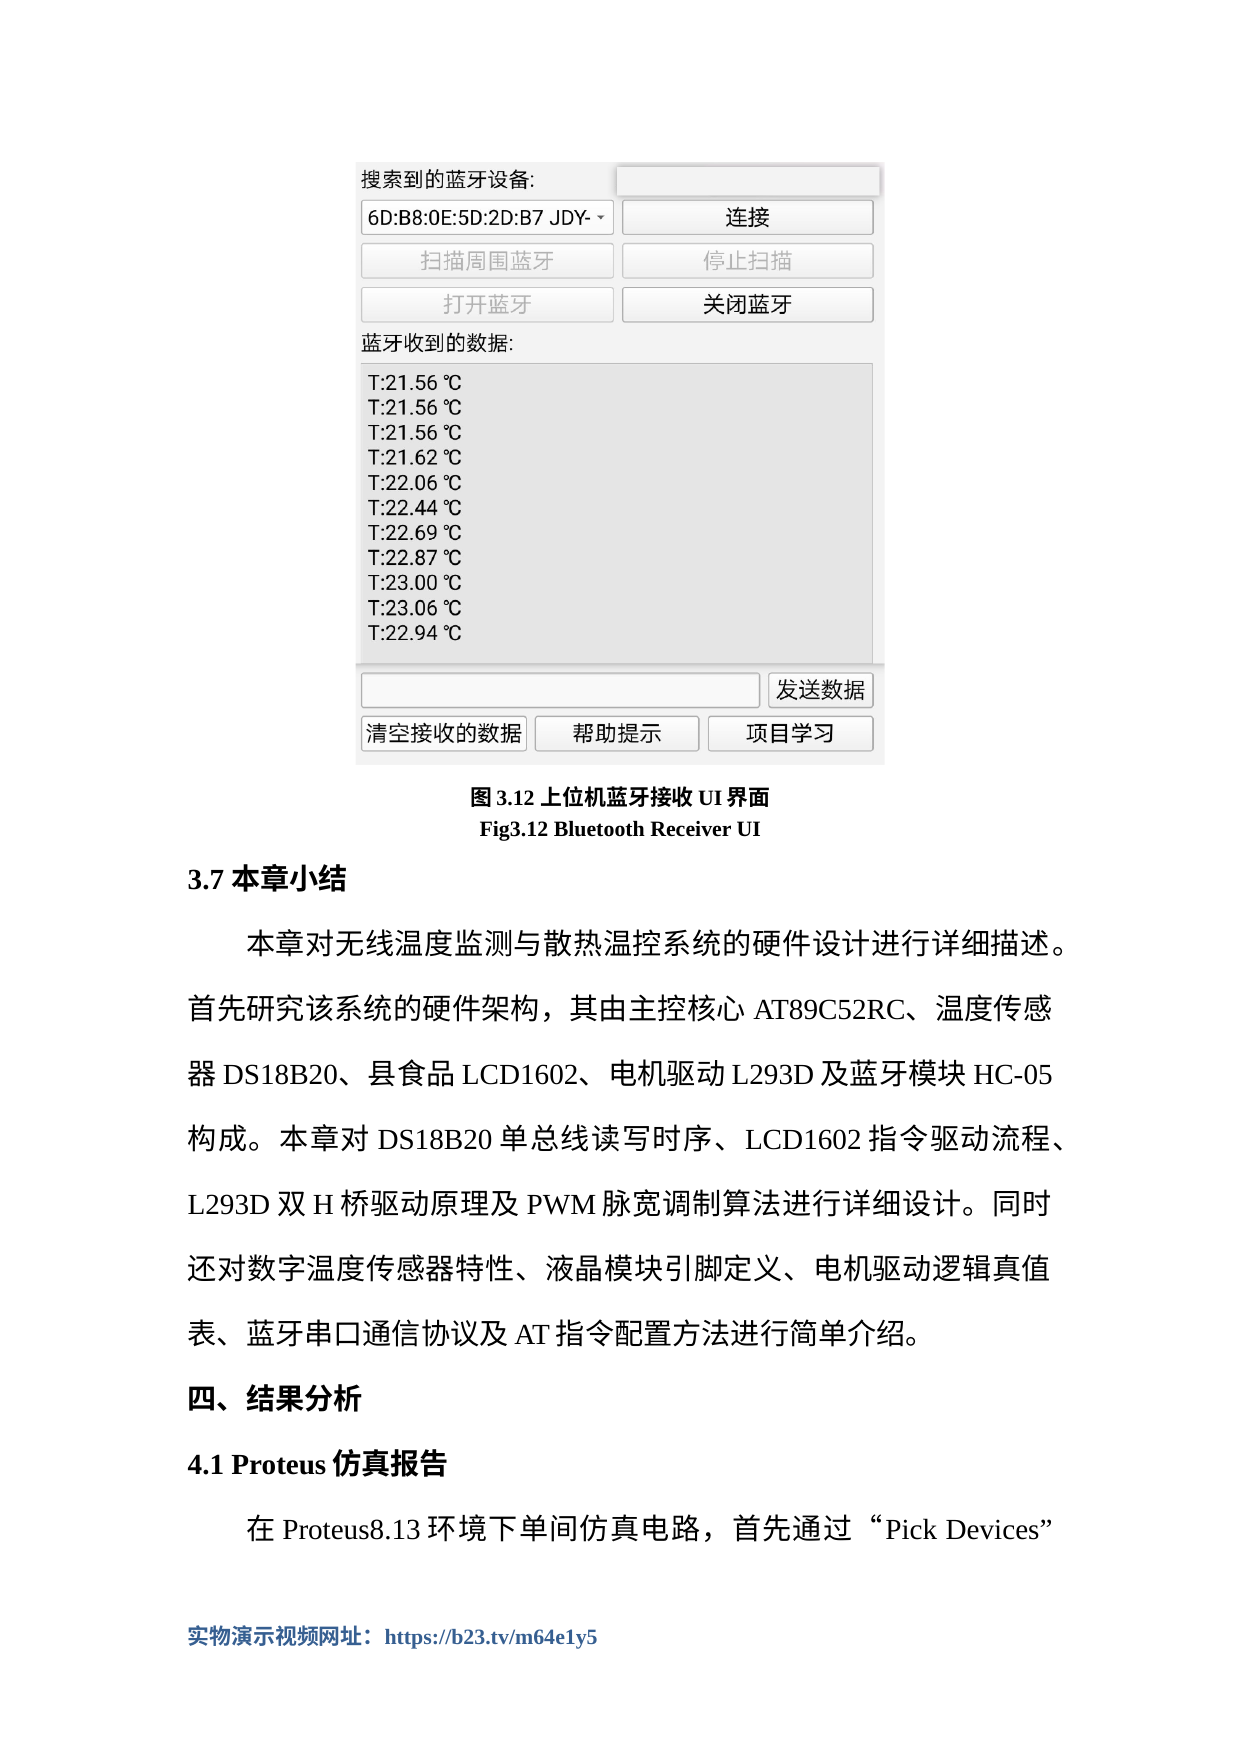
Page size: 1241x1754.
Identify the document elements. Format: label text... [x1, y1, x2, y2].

text 3.7 本章小结 [187, 844, 1053, 909]
text 图3.12 上位机蓝牙接收UI界面 [187, 779, 1053, 812]
text 4.1 Proteus仿真报告 [187, 1429, 1053, 1494]
text 本章对无线温度监测与散热温控系统的硬件设计进行详细描述。首先研究该系统的硬件架构，其由主控核心AT89C52RC、温度传感器DS18B20、县食品LCD1602、电机驱动L293D及蓝牙模块HC-05构成。本章对DS18B20单总线读写时序、LCD1602指令驱动流程、L293D双H桥驱动原理及PWM脉宽调制算法进行详细设计。同时还对数字温度传感器特性、液晶模块引脚定义、电机驱动逻辑真值表、蓝牙串口通信协议及AT指令配置方法进行简单介绍。 [187, 909, 1053, 1364]
picture [355, 162, 885, 765]
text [187, 1494, 1053, 1559]
text 四、结果分析 [187, 1364, 1053, 1429]
text Fig3.12 Bluetooth Receiver UI [187, 812, 1053, 844]
